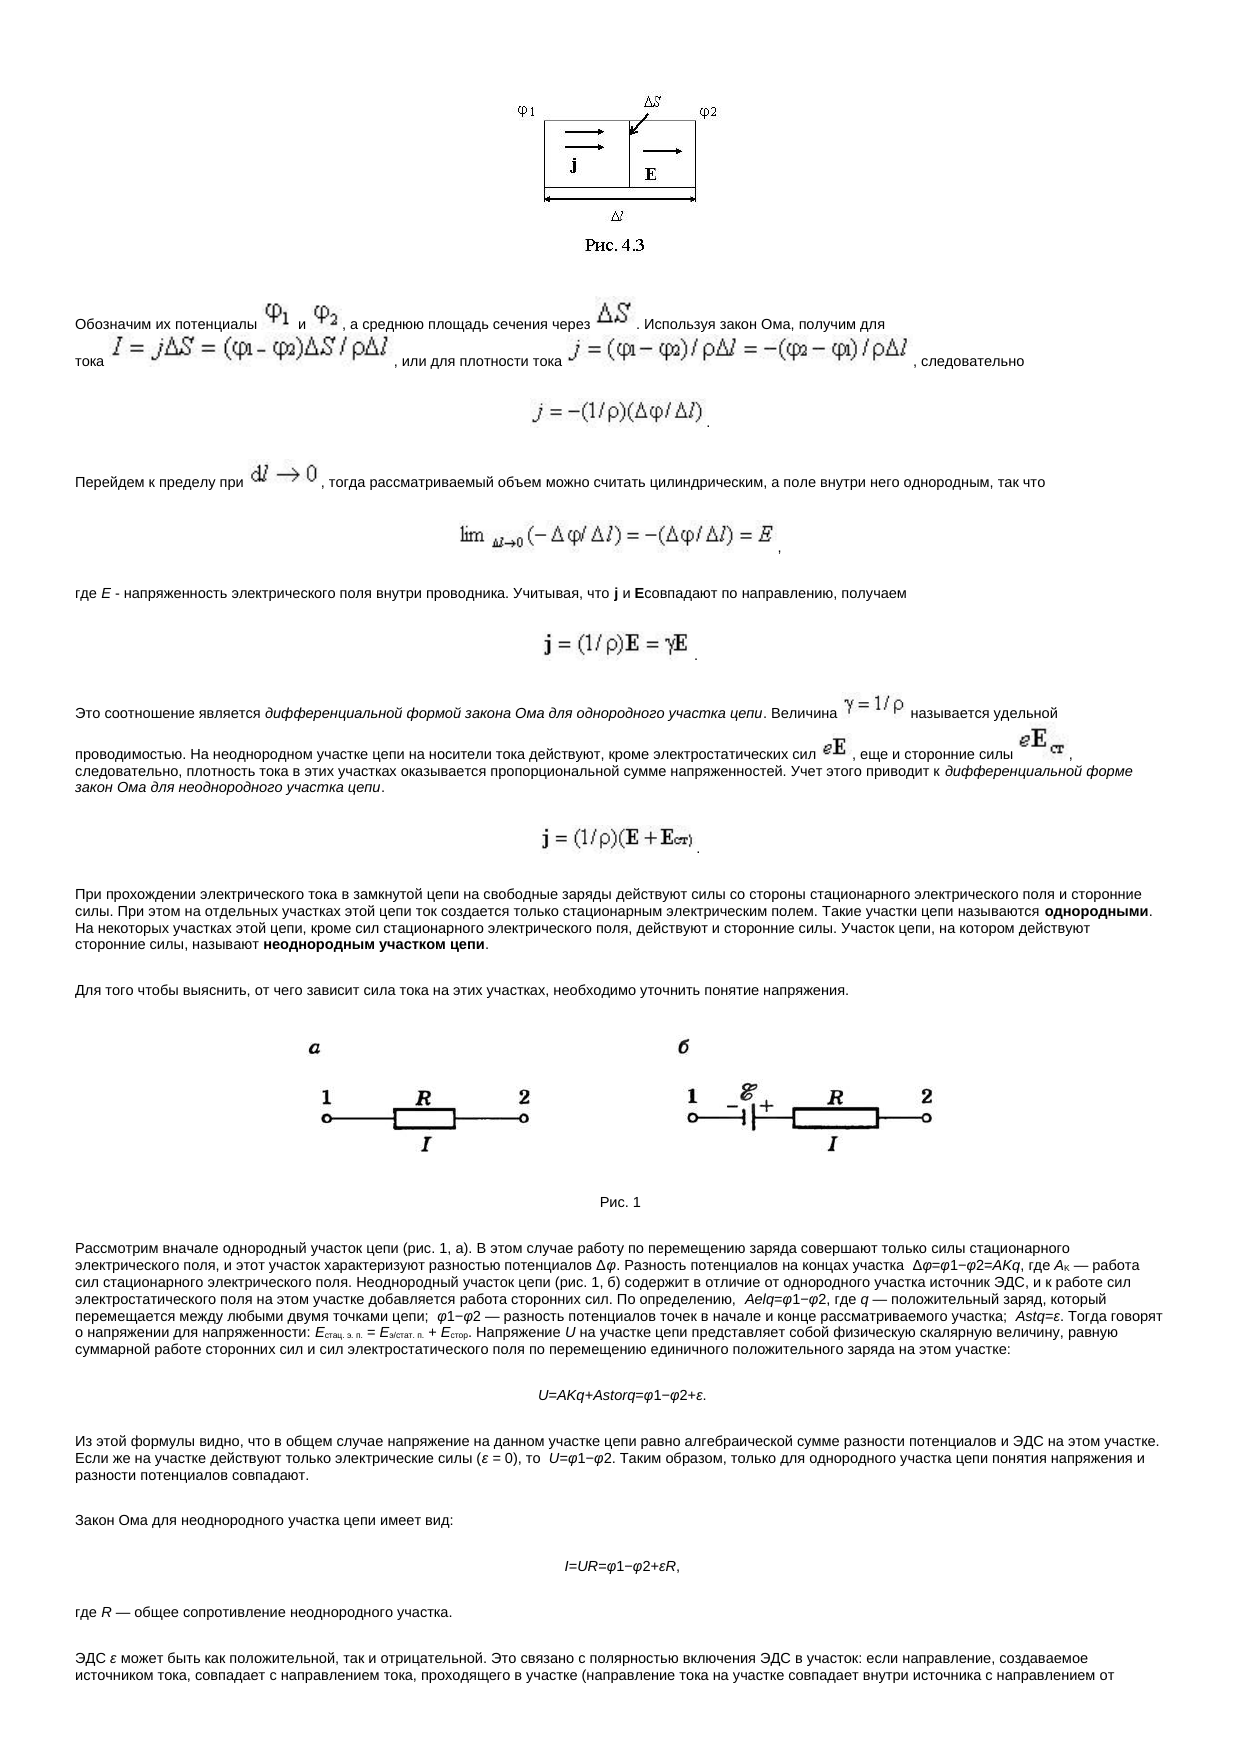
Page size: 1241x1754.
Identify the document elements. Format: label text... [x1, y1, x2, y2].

text U=AKq+Astorq=φ1−φ2+ε. [75, 1387, 1165, 1403]
picture [566, 334, 913, 367]
picture [261, 290, 294, 330]
picture [310, 293, 342, 330]
picture [108, 332, 394, 367]
picture [540, 825, 696, 854]
text Для того чтобы выяснить, от чего зависит сила тока на этих участках, необходимо уточнить понятие напряжения. [75, 982, 1165, 999]
text где Е - напряженность электрического поля внутри проводника. Учитывая, что j и Есовпадают по направлению, получаем [75, 585, 1165, 602]
text При прохождении электрического тока в замкнутой цепи на свободные заряды действуют силы со стороны стационарного электрического поля и сторонние силы. При этом на отдельных участках этой цепи ток создается только стационарным электрическим полем. Такие участки цепи называются однородными. На некоторых участках этой цепи, кроме сил стационарного электрического поля, действуют и сторонние силы. Участок цепи, на котором действуют сторонние силы, называют неоднородным участком цепи. [75, 886, 1165, 953]
picture [841, 692, 907, 719]
picture [542, 631, 694, 661]
text Это соотношение является дифференциальной формой закона Ома для однородного участка цепи. Величина называется удельной проводимостью. На неоднородном участке цепи на носители тока действуют, кроме электростатических сил , еще и сторонние силы , следовательно, плотность тока в этих участках оказывается пропорциональной сумме напряженностей. Учет этого приводит к дифференциальной форме закон Ома для неоднородного участка цепи. [75, 693, 1165, 796]
picture [298, 1027, 942, 1165]
picture [1017, 721, 1069, 760]
picture [821, 733, 852, 760]
text Закон Ома для неоднородного участка цепи имеет вид: [75, 1512, 1165, 1529]
text Рис. 1 [75, 1194, 1165, 1211]
text Из этой формулы видно, что в общем случае напряжение на данном участке цепи равно алгебраической сумме разности потенциалов и ЭДС на этом участке. Если же на участке действуют только электрические силы (ε = 0), то U=φ1−φ2. Таким образом, только для однородного участка цепи понятия напряжения и разности потенциалов совпадают. [75, 1433, 1165, 1483]
text I=UR=φ1−φ2+εR, [75, 1558, 1165, 1575]
text . [75, 631, 1165, 663]
picture [594, 296, 636, 330]
text Рассмотрим вначале однородный участок цепи (рис. 1, а). В этом случае работу по перемещению заряда совершают только силы стационарного электрического поля, и этот участок характеризуют разностью потенциалов Δφ. Разность потенциалов на концах участка Δφ=φ1−φ2=AKq, где AK — работа сил стационарного электрического поля. Неоднородный участок цепи (рис. 1, б) содержит в отличие от однородного участка источник ЭДС, и к работе сил электростатического поля на этом участке добавляется работа сторонних сил. По определению, Aelq=φ1−φ2, где q — положительный заряд, который перемещается между любыми двумя точками цепи; φ1−φ2 — разность потенциалов точек в начале и конце рассматриваемого участка; Astq=ε. Тогда говорят о напряжении для напряженности: Eстац. э. п. = Eэ/стат. п. + Eстор. Напряжение U на участке цепи представляет собой физическую скалярную величину, равную суммарной работе сторонних сил и сил электростатического поля по перемещению единичного положительного заряда на этом участке: [75, 1240, 1165, 1357]
text где R — общее сопротивление неоднородного участка. [75, 1604, 1165, 1621]
text Перейдем к пределу при , тогда рассматриваемый объем можно считать цилиндрическим, а поле внутри него однородным, так что [75, 460, 1165, 491]
picture [530, 398, 707, 428]
picture [458, 520, 778, 553]
text . [75, 398, 1165, 431]
picture [247, 459, 321, 488]
picture [480, 75, 761, 262]
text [75, 1650, 1165, 1683]
text . [75, 825, 1165, 857]
